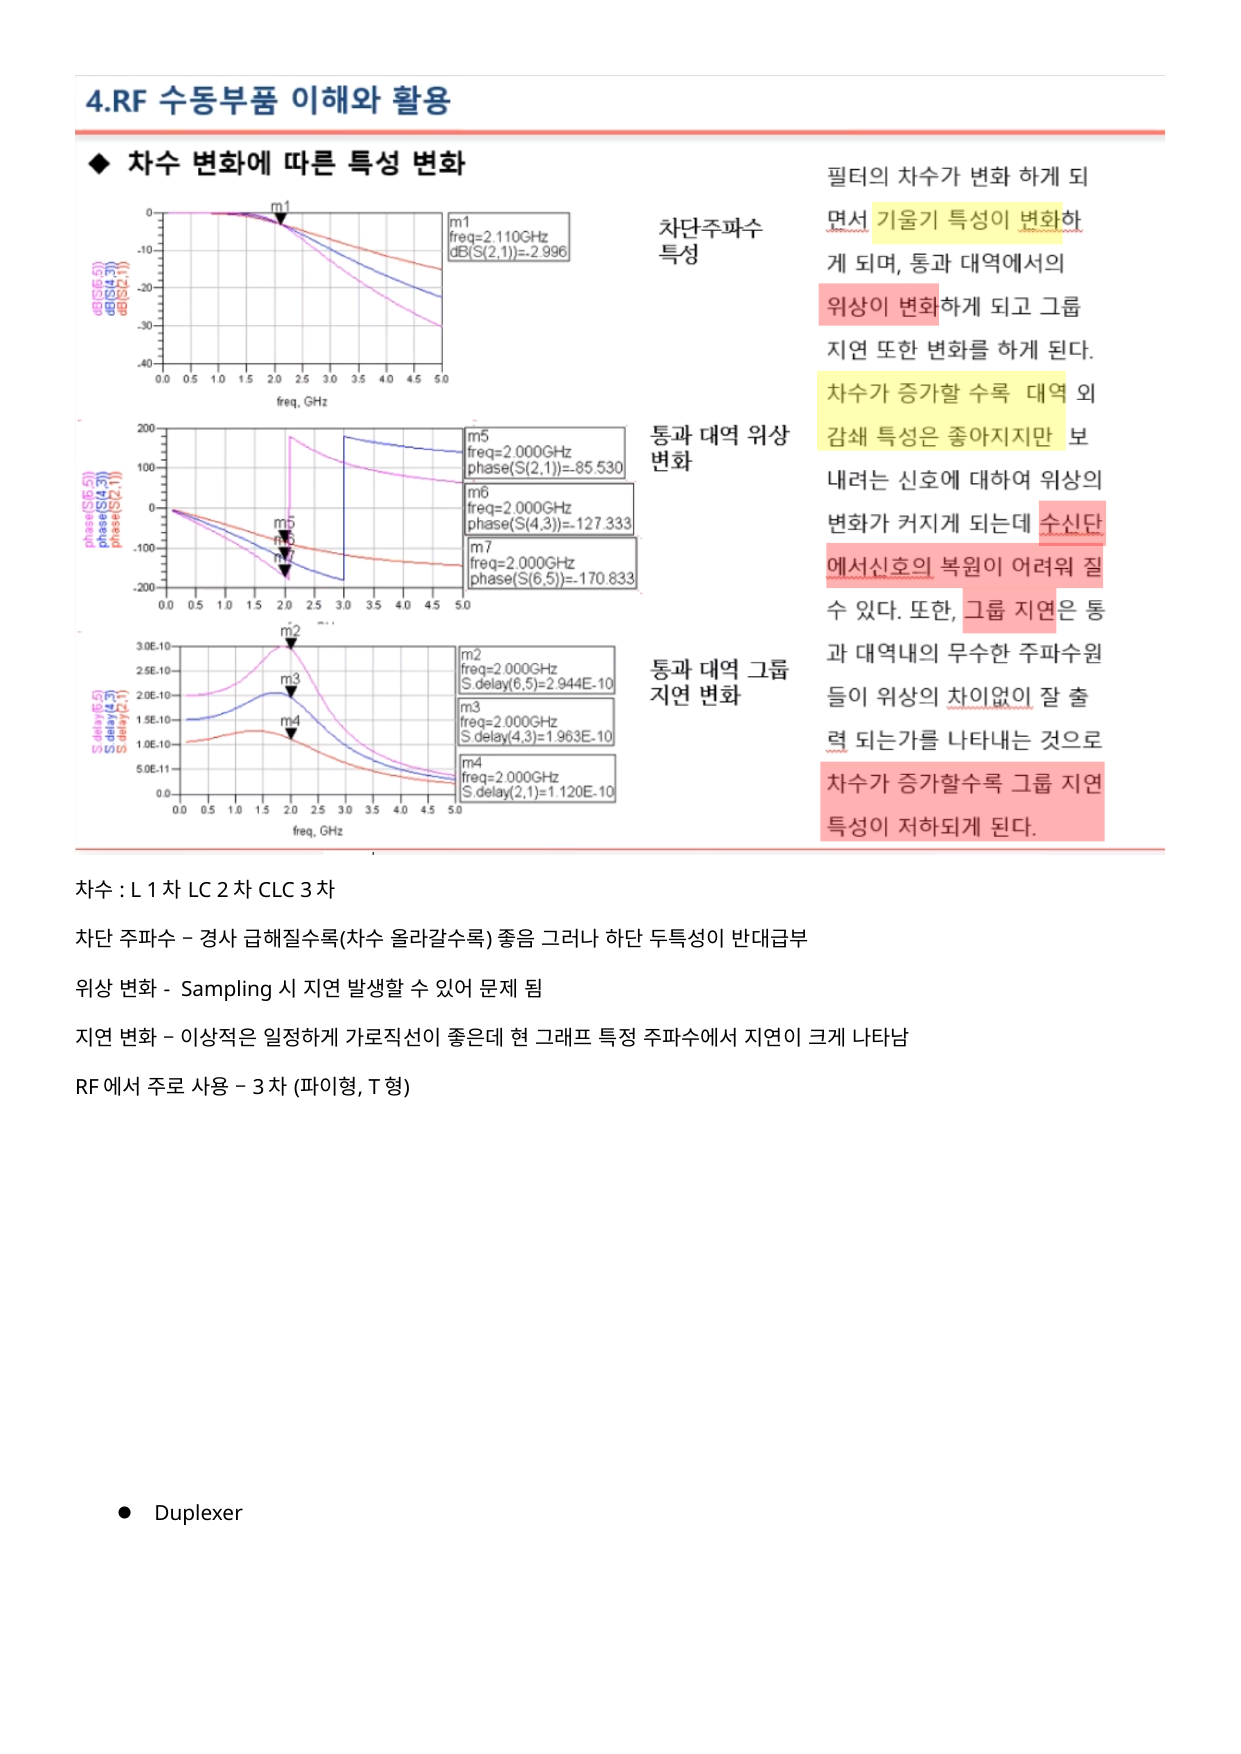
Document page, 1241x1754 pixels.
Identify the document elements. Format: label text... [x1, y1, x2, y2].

text 차단 주파수 – 경사 급해질수록(차수 올라갈수록) 좋음 그러나 하단 두특성이 반대급부 [75, 922, 1165, 953]
picture [75, 75, 1166, 855]
text 지연 변화 – 이상적은 일정하게 가로직선이 좋은데 현 그래프 특정 주파수에서 지연이 크게 나타남 [75, 1021, 1165, 1051]
text RF에서 주로 사용 – 3차 (파이형, T형) [75, 1070, 1165, 1101]
text 차수 : L 1차 LC 2차 CLC 3차 [75, 873, 1165, 903]
list Duplexer [117, 1498, 1165, 1527]
text 위상 변화 - Sampling 시 지연 발생할 수 있어 문제 됨 [75, 972, 1165, 1002]
